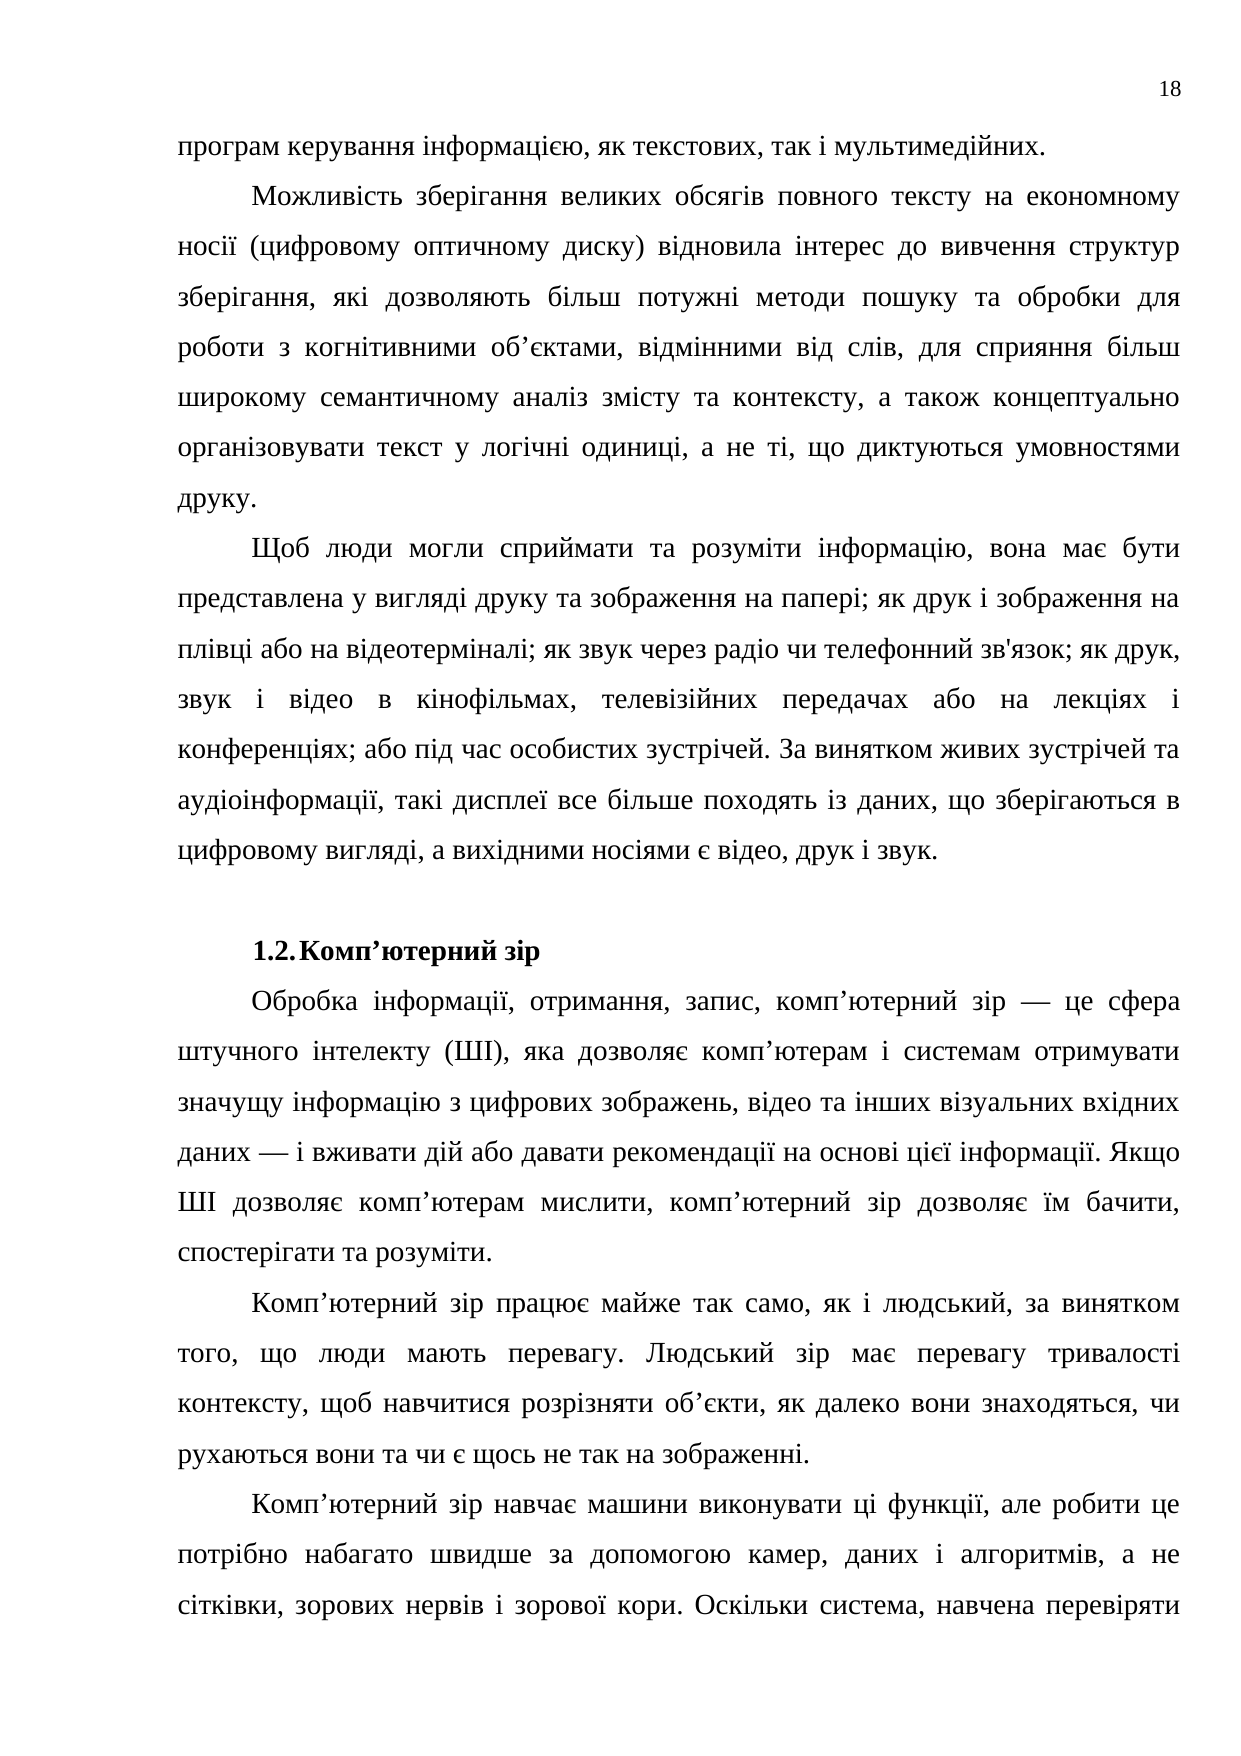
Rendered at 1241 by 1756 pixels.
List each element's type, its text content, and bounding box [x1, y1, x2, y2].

text Обробка інформації, отримання, запис, комп’ютерний зір — це сфера штучного інтелекту (ШІ), яка дозволяє комп’ютерам і системам отримувати значущу інформацію з цифрових зображень, відео та інших візуальних вхідних даних — і вживати дій або давати рекомендації на основі цієї інформації. Якщо ШІ дозволяє комп’ютерам мислити, комп’ютерний зір дозволяє їм бачити, спостерігати та розуміти. [177, 983, 1181, 1268]
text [177, 128, 1181, 161]
text Можливість зберігання великих обсягів повного тексту на економному носії (цифровому оптичному диску) відновила інтерес до вивчення структур зберігання, які дозволяють більш потужні методи пошуку та обробки для роботи з когнітивними об’єктами, відмінними від слів, для сприяння більш широкому семантичному аналіз змісту та контексту, а також концептуально організовувати текст у логічні одиниці, а не ті, що диктуються умовностями друку. [177, 178, 1181, 513]
list Комп’ютерний зір [252, 933, 1181, 966]
text Щоб люди могли сприймати та розуміти інформацію, вона має бути представлена у вигляді друку та зображення на папері; як друк і зображення на плівці або на відеотерміналі; як звук через радіо чи телефонний зв'язок; як друк, звук і відео в кінофільмах, телевізійних передачах або на лекціях і конференціях; або під час особистих зустрічей. За винятком живих зустрічей та аудіоінформації, такі дисплеї все більше походять із даних, що зберігаються в цифровому вигляді, а вихідними носіями є відео, друк і звук. [177, 530, 1181, 866]
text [177, 1486, 1181, 1620]
text Комп’ютерний зір працює майже так само, як і людський, за винятком того, що люди мають перевагу. Людський зір має перевагу тривалості контексту, щоб навчитися розрізняти об’єкти, як далеко вони знаходяться, чи рухаються вони та чи є щось не так на зображенні. [177, 1285, 1181, 1469]
